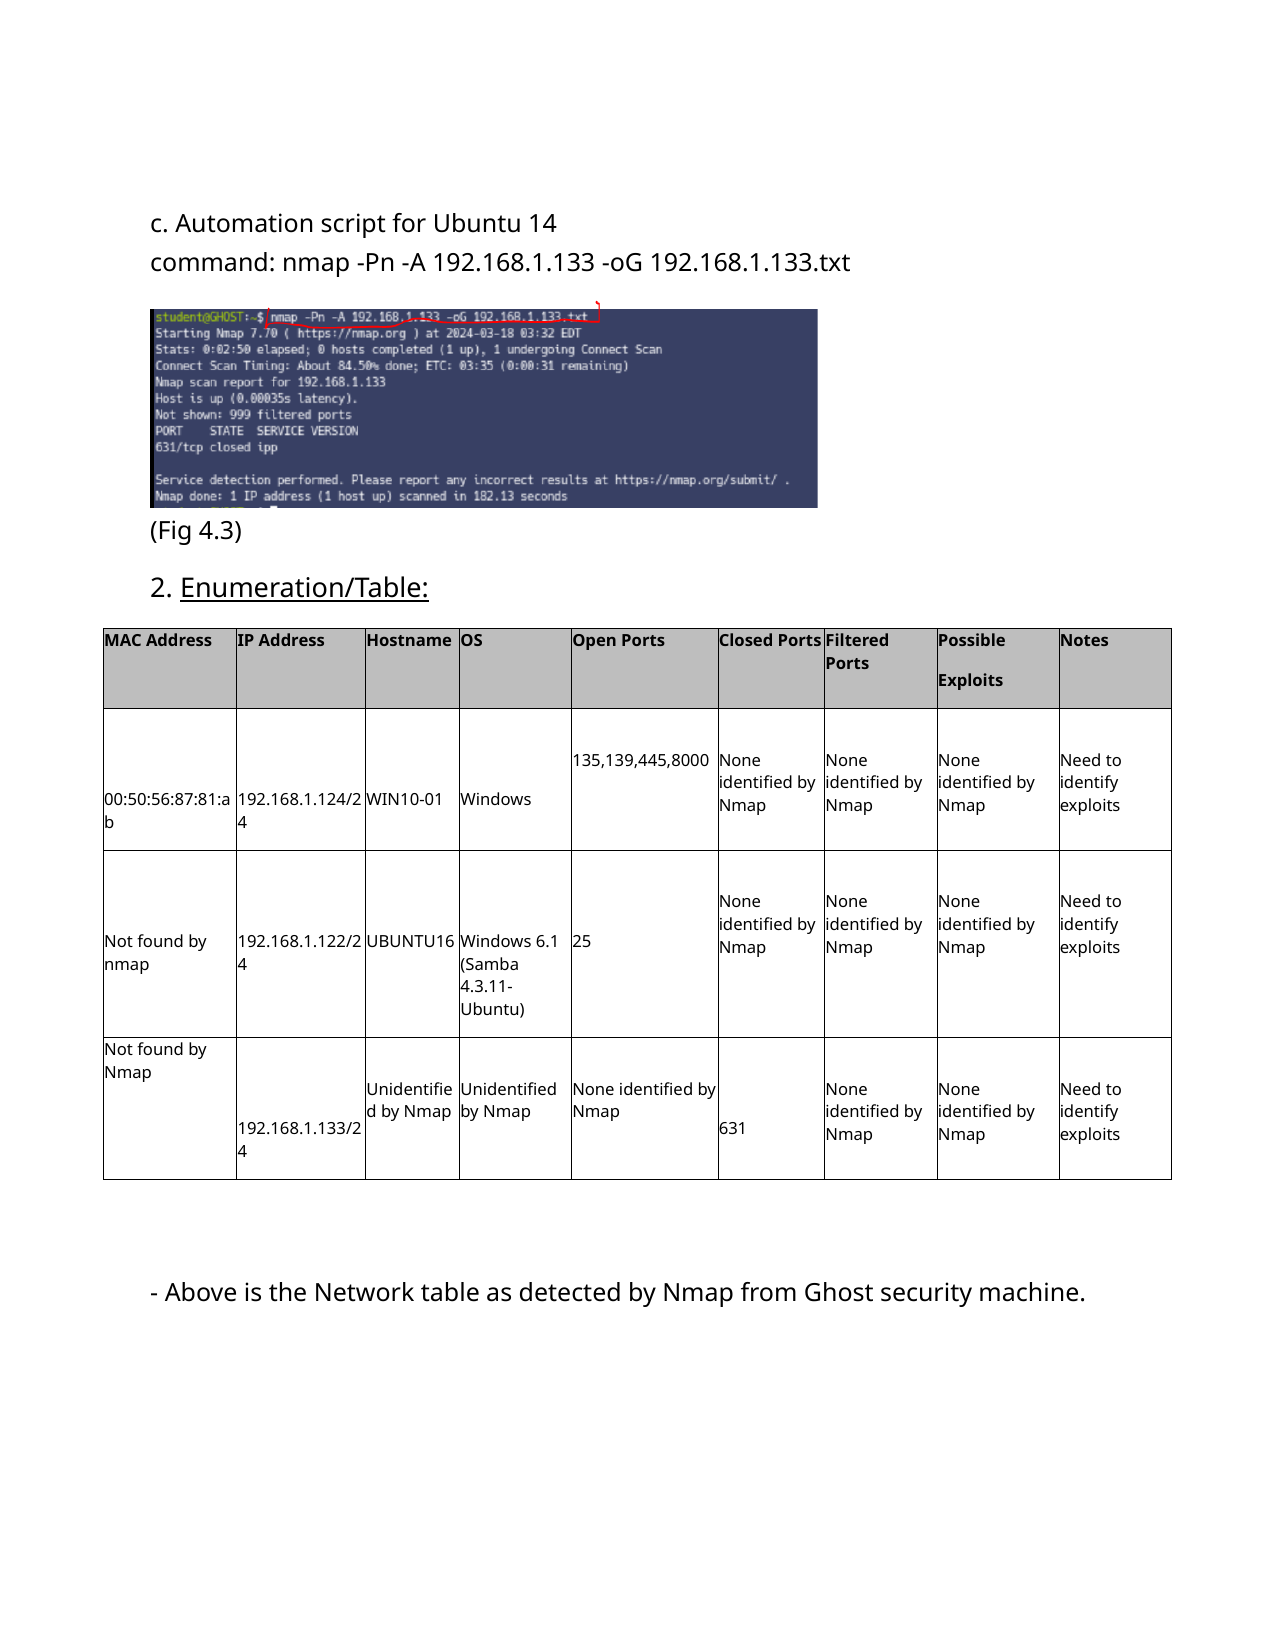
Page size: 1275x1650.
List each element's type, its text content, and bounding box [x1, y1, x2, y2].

table_cell None identified by Nmap [938, 851, 1059, 1037]
table_cell 192.168.1.122/24 [237, 851, 365, 1037]
table_header IP Address [237, 629, 365, 708]
table_cell Unidentified by Nmap [460, 1038, 571, 1179]
table_header Filtered Ports [825, 629, 937, 708]
table_cell Need to identify exploits [1060, 709, 1171, 849]
table_header MAC Address [104, 629, 236, 708]
table_header Hostname [366, 629, 459, 708]
table_header Possible Exploits [938, 629, 1059, 708]
table_cell None identified by Nmap [825, 1038, 937, 1179]
table_cell 192.168.1.133/24 [237, 1038, 365, 1179]
table_cell None identified by Nmap [719, 709, 824, 849]
table_cell Windows 6.1 (Samba 4.3.11-Ubuntu) [460, 851, 571, 1037]
table_cell None identified by Nmap [719, 851, 824, 1037]
table_cell 135,139,445,8000 [572, 709, 718, 849]
table_cell None identified by Nmap [938, 709, 1059, 849]
table_header OS [460, 629, 571, 708]
table_cell Windows [460, 709, 571, 849]
table_cell None identified by Nmap [825, 851, 937, 1037]
table_header Open Ports [572, 629, 718, 708]
text - Above is the Network table as detected by Nmap from Ghost security machine. [150, 1236, 1125, 1309]
table_header Closed Ports [719, 629, 824, 708]
table_cell None identified by Nmap [825, 709, 937, 849]
table_header Notes [1060, 629, 1171, 708]
table_cell 192.168.1.124/24 [237, 709, 365, 849]
table_cell Not found by Nmap [104, 1038, 236, 1179]
table_cell UBUNTU16 [366, 851, 459, 1037]
table_cell Need to identify exploits [1060, 851, 1171, 1037]
table_cell Need to identify exploits [1060, 1038, 1171, 1179]
table_cell 00:50:56:87:81:ab [104, 709, 236, 849]
text c. Automation script for Ubuntu 14 command: nmap -Pn -A 192.168.1.133 -oG 192.168.1.133.txt [150, 206, 1125, 279]
table_cell WIN10-01 [366, 709, 459, 849]
table_cell 631 [719, 1038, 824, 1179]
text 2. Enumeration/Table: [150, 569, 1125, 606]
table_cell None identified by Nmap [938, 1038, 1059, 1179]
table_cell Unidentified by Nmap [366, 1038, 459, 1179]
table_cell Not found by nmap [104, 851, 236, 1037]
table_cell 25 [572, 851, 718, 1037]
table_cell None identified by Nmap [572, 1038, 718, 1179]
picture [150, 300, 818, 508]
